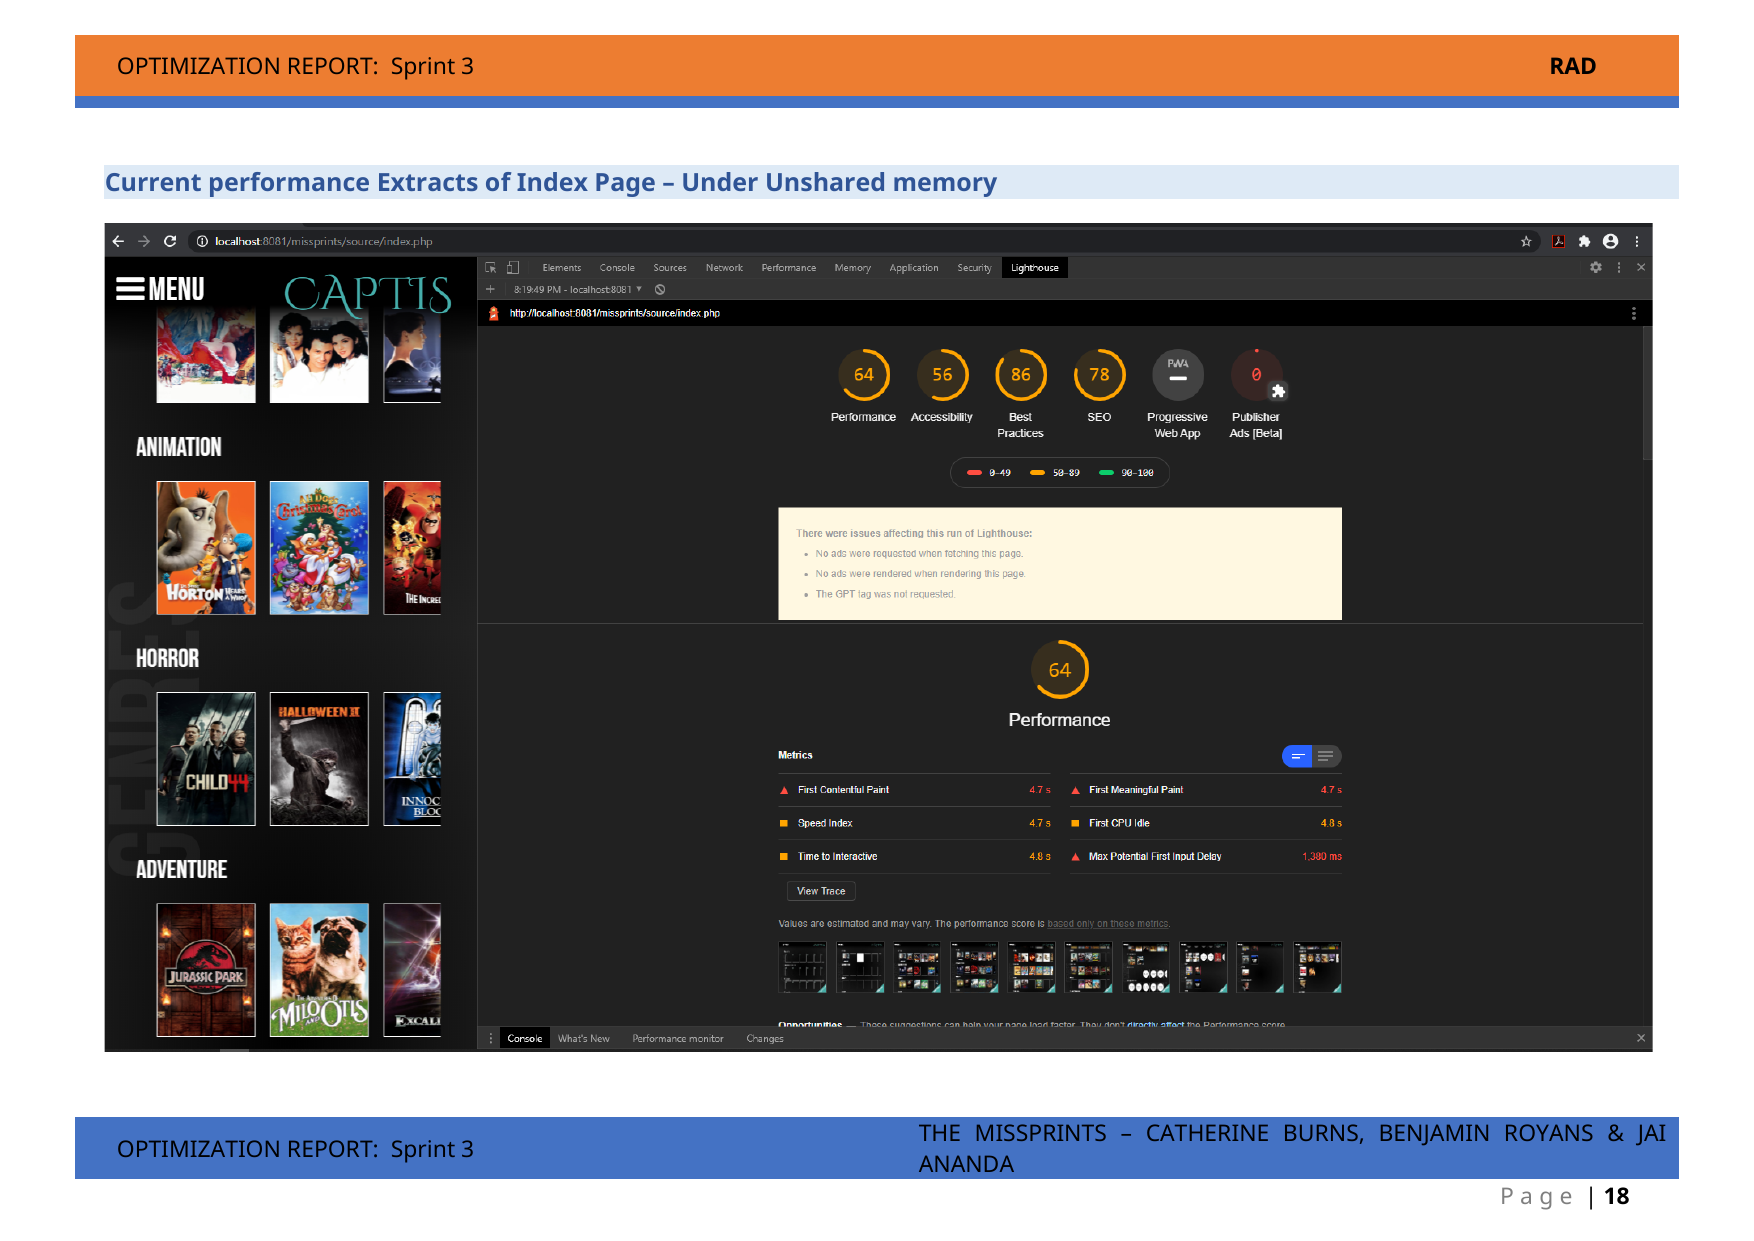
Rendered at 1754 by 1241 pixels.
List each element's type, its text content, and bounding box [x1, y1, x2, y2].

subtitle Current performance Extracts of Index Page – Under Unshared memory [104, 165, 1679, 199]
